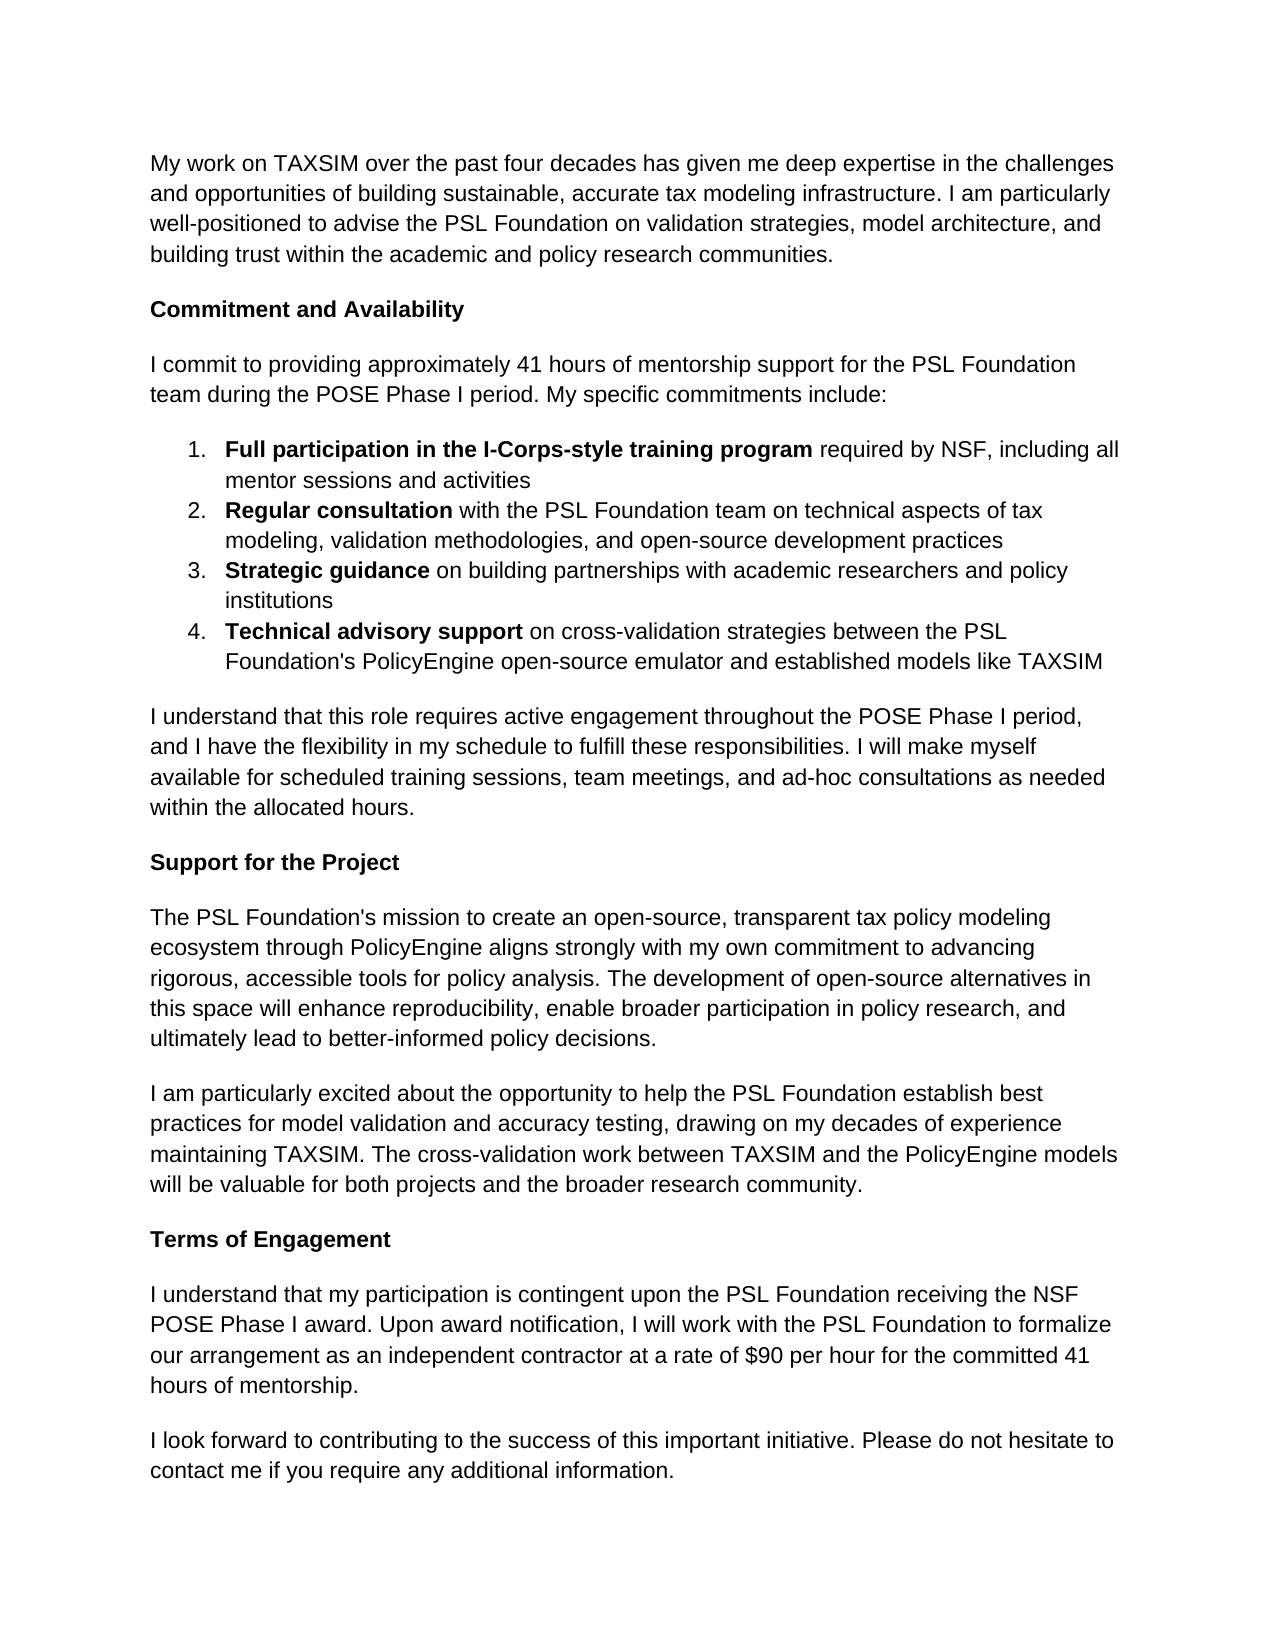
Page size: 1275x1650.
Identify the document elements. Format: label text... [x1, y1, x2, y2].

text I am particularly excited about the opportunity to help the PSL Foundation establish best practices for model validation and accuracy testing, drawing on my decades of experience maintaining TAXSIM. The cross-validation work between TAXSIM and the PolicyEngine models will be valuable for both projects and the broader research community. [150, 1080, 1125, 1197]
text I understand that this role requires active engagement throughout the POSE Phase I period, and I have the flexibility in my schedule to fulfill these responsibilities. I will make myself available for scheduled training sessions, team meetings, and ad-hoc consultations as needed within the allocated hours. [150, 703, 1125, 820]
text Commitment and Availability [150, 296, 1125, 322]
text Support for the Project [150, 849, 1125, 875]
text My work on TAXSIM over the past four decades has given me deep expertise in the challenges and opportunities of building sustainable, accurate tax modeling infrastructure. I am particularly well-positioned to advise the PSL Foundation on validation strategies, model architecture, and building trust within the academic and policy research communities. [150, 150, 1125, 267]
text I commit to providing approximately 41 hours of mentorship support for the PSL Foundation team during the POSE Phase I period. My specific commitments include: [150, 351, 1125, 408]
text I look forward to contributing to the success of this important initiative. Please do not hesitate to contact me if you require any additional information. [150, 1427, 1125, 1484]
text Terms of Engagement [150, 1226, 1125, 1252]
list Full participation in the I-Corps-style training program required by NSF, including all mentor sessions and activities [187, 436, 1125, 493]
list Strategic guidance on building partnerships with academic researchers and policy institutions [187, 557, 1125, 614]
text I understand that my participation is contingent upon the PSL Foundation receiving the NSF POSE Phase I award. Upon award notification, I will work with the PSL Foundation to formalize our arrangement as an independent contractor at a rate of $90 per hour for the committed 41 hours of mentorship. [150, 1281, 1125, 1398]
list Regular consultation with the PSL Foundation team on technical aspects of tax modeling, validation methodologies, and open-source development practices [187, 497, 1125, 553]
text The PSL Foundation's mission to create an open-source, transparent tax policy modeling ecosystem through PolicyEngine aligns strongly with my own commitment to advancing rigorous, accessible tools for policy analysis. The development of open-source alternatives in this space will enhance reproducibility, enable broader participation in policy research, and ultimately lead to better-informed policy decisions. [150, 904, 1125, 1051]
list Technical advisory support on cross-validation strategies between the PSL Foundation's PolicyEngine open-source emulator and established models like TAXSIM [187, 618, 1125, 674]
